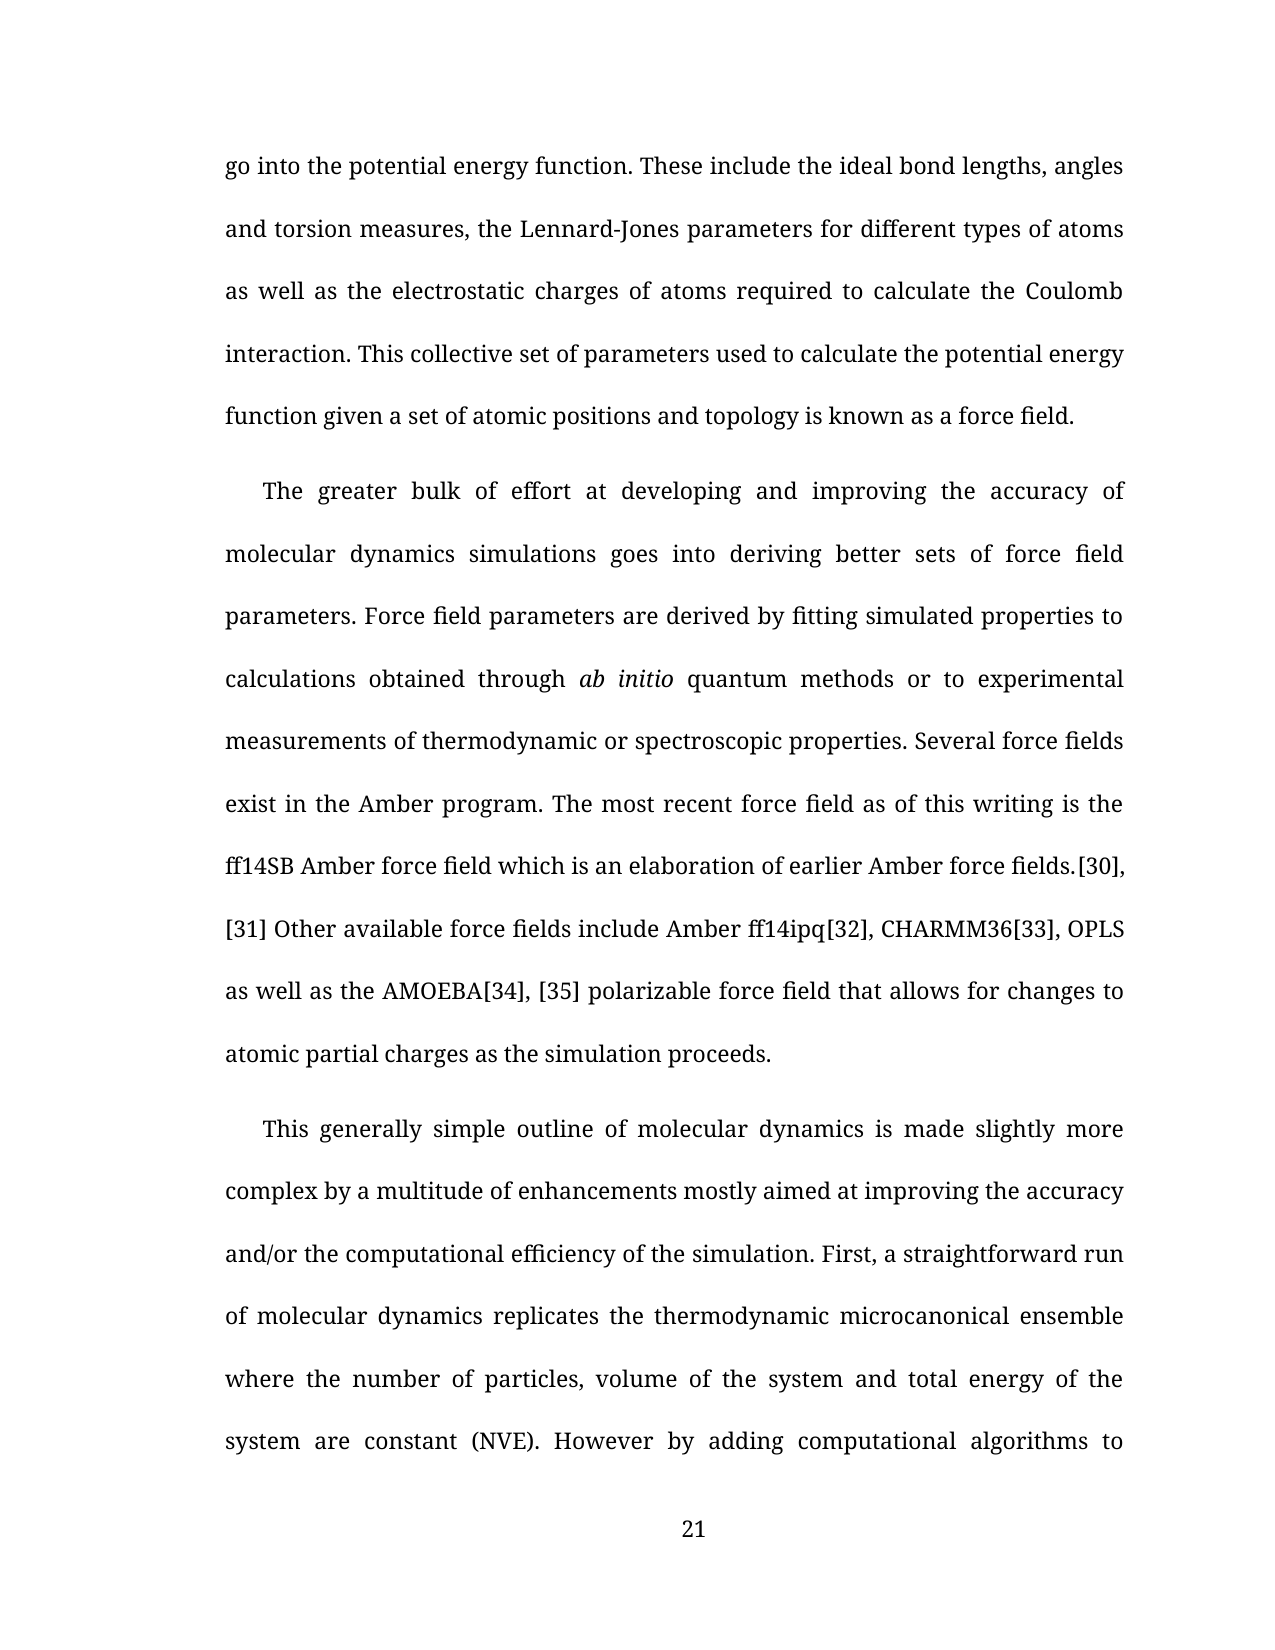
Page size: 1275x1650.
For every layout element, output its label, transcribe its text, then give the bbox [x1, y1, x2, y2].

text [225, 1112, 1125, 1456]
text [225, 150, 1125, 431]
text The greater bulk of effort at developing and improving the accuracy of molecular dynamics simulations goes into deriving better sets of force field parameters. Force field parameters are derived by fitting simulated properties to calculations obtained through ab initio quantum methods or to experimental measurements of thermodynamic or spectroscopic properties. Several force fields exist in the Amber program. The most recent force field as of this writing is the ff14SB Amber force field which is an elaboration of earlier Amber force fields.[30], [31] Other available force fields include Amber ff14ipq[32], CHARMM36[33], OPLS as well as the AMOEBA[34], [35] polarizable force field that allows for changes to atomic partial charges as the simulation proceeds. [225, 475, 1125, 1069]
